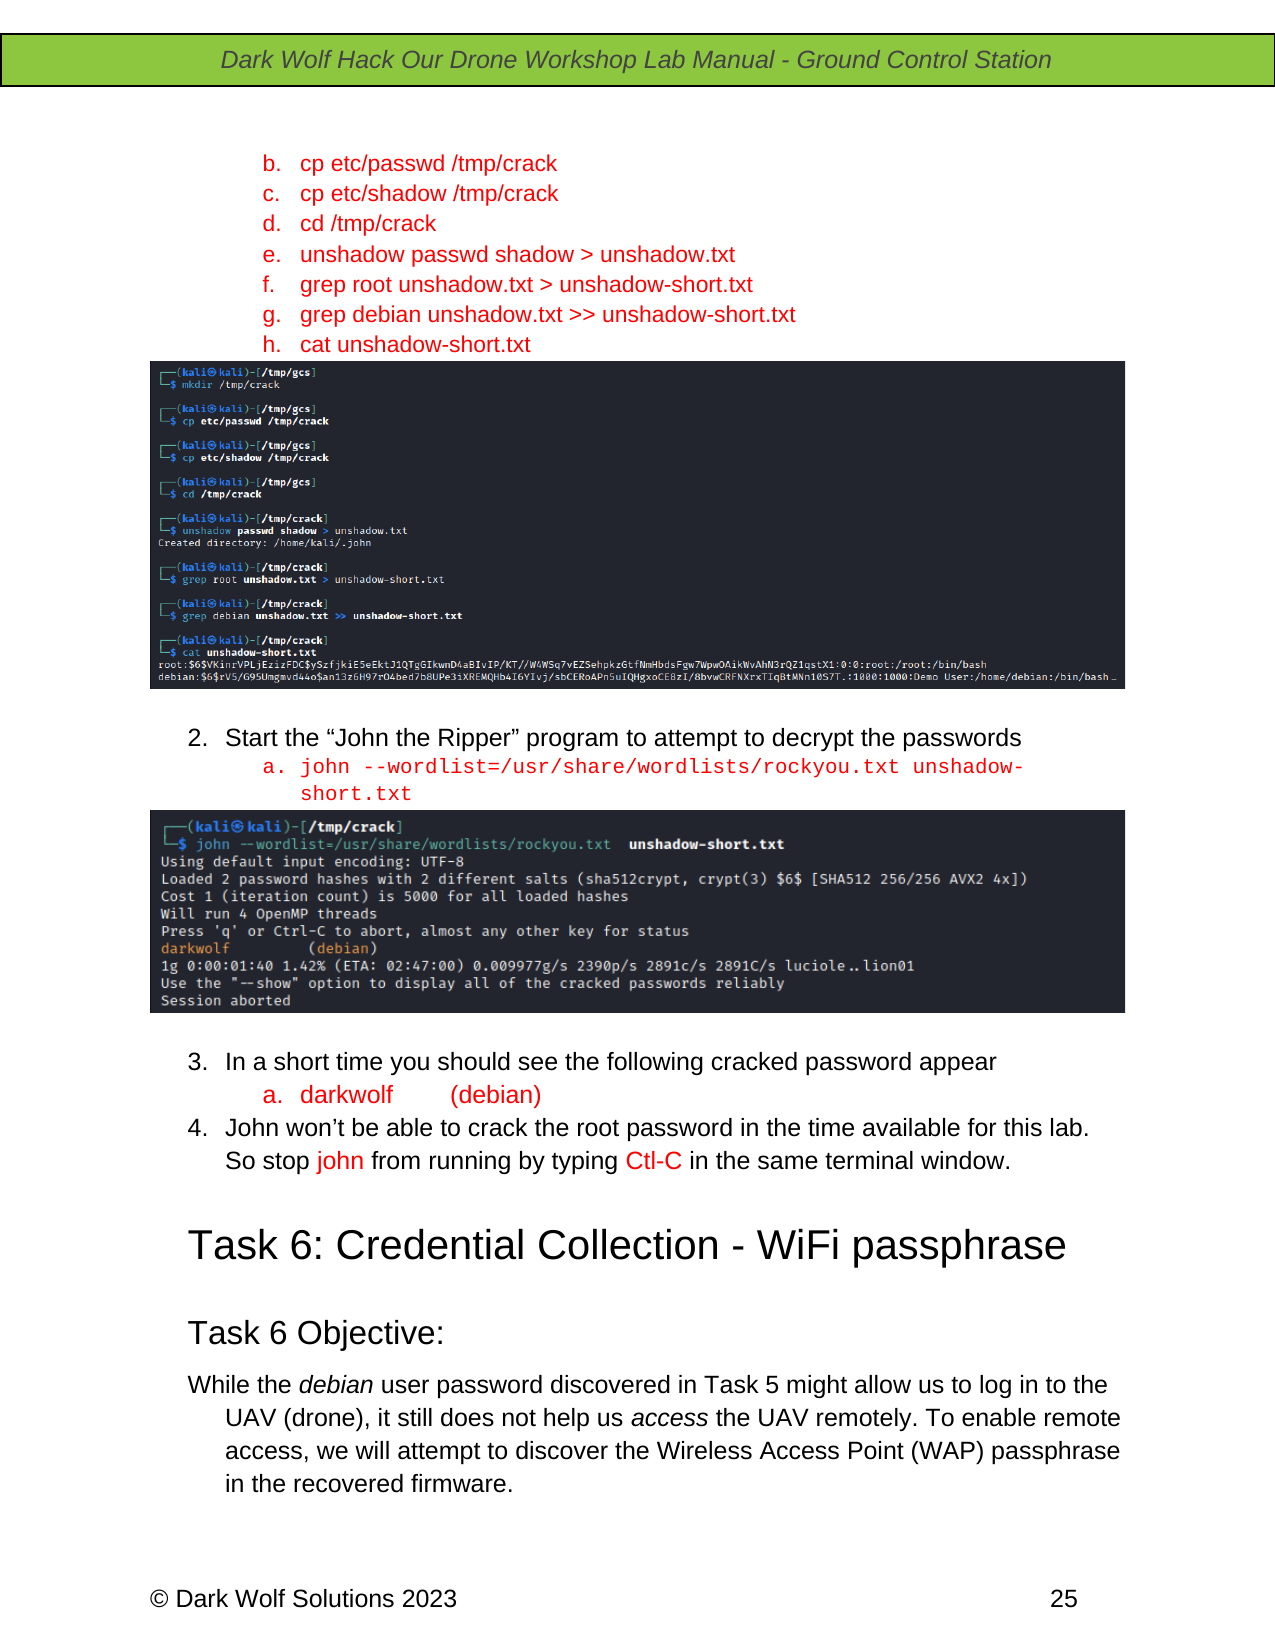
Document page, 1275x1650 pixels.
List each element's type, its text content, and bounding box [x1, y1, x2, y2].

list In a short time you should see the following cracked password appear [187, 1047, 1125, 1076]
list John won’t be able to crack the root password in the time available for this lab. So stop john from running by typing Ctl-C in the same terminal window. [187, 1113, 1125, 1175]
list unshadow passwd shadow > unshadow.txt [262, 241, 1125, 267]
list cd /tmp/crack [262, 210, 1125, 237]
picture [150, 361, 1125, 689]
list cat unshadow-short.txt [262, 331, 1125, 358]
list cp etc/passwd /tmp/crack [262, 150, 1125, 176]
list Start the “John the Ripper” program to attempt to decrypt the passwords [187, 723, 1125, 752]
text While the debian user password discovered in Task 5 might allow us to log in to the UAV (drone), it still does not help us access the UAV remotely. To enable remote access, we will attempt to discover the Wireless Access Point (WAP) passphrase in the recovered firmware. [187, 1370, 1125, 1498]
subtitle Task 6: Credential Collection - WiFi passphrase [187, 1221, 1125, 1269]
list grep root unshadow.txt > unshadow-short.txt [262, 271, 1125, 297]
list john --wordlist=/usr/share/wordlists/rockyou.txt unshadow-short.txt [262, 756, 1125, 807]
subtitle Task 6 Objective: [187, 1313, 1125, 1352]
list cp etc/shadow /tmp/crack [262, 180, 1125, 207]
list darkwolf (debian) [262, 1080, 1125, 1109]
list grep debian unshadow.txt >> unshadow-short.txt [262, 301, 1125, 327]
picture [150, 810, 1125, 1013]
